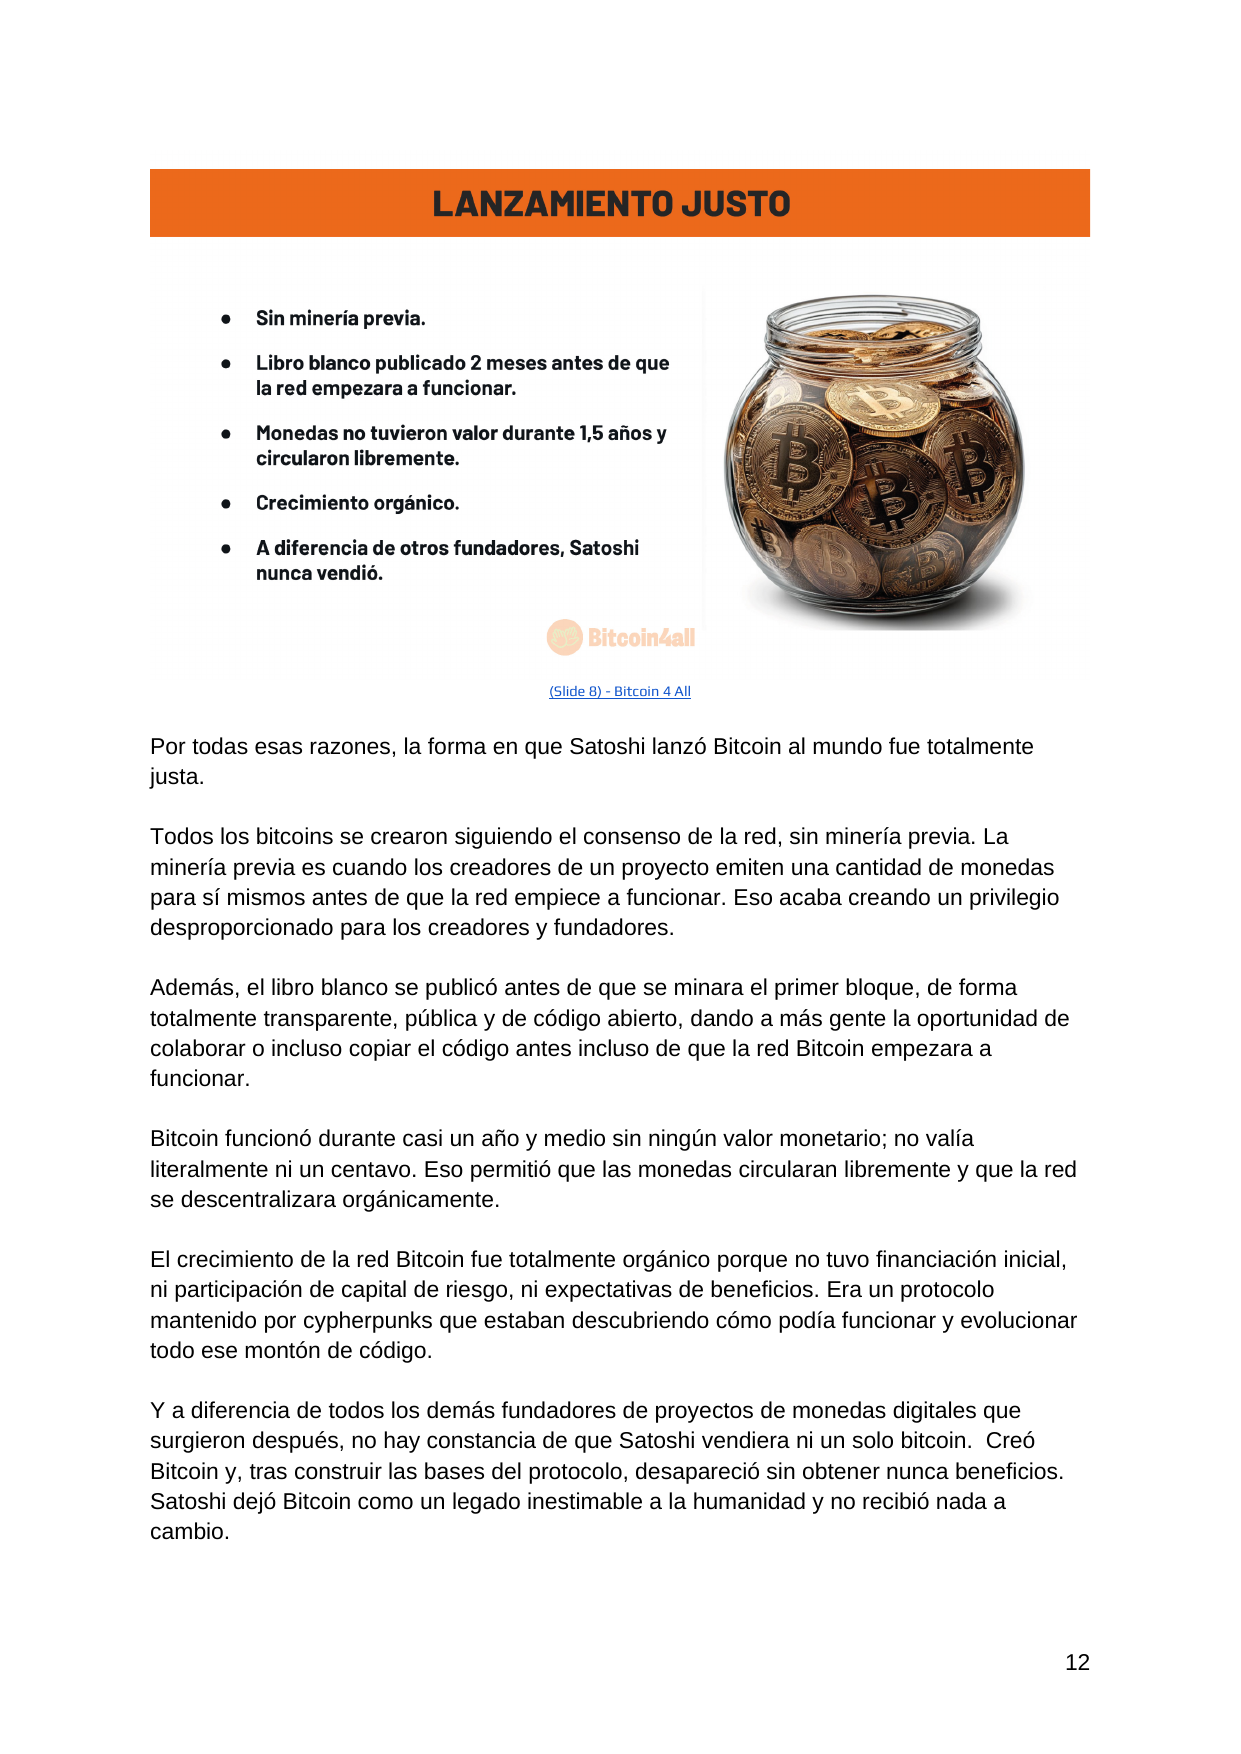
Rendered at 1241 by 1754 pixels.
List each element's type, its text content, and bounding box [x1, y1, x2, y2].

text Bitcoin funcionó durante casi un año y medio sin ningún valor monetario; no valía literalmente ni un centavo. Eso permitió que las monedas circularan libremente y que la red se descentralizara orgánicamente. [150, 1125, 1090, 1212]
text Y a diferencia de todos los demás fundadores de proyectos de monedas digitales que surgieron después, no hay constancia de que Satoshi vendiera ni un solo bitcoin. Creó Bitcoin y, tras construir las bases del protocolo, desapareció sin obtener nunca beneficios. Satoshi dejó Bitcoin como un legado inestimable a la humanidad y no recibió nada a cambio. [150, 1397, 1090, 1544]
text Además, el libro blanco se publicó antes de que se minara el primer bloque, de forma totalmente transparente, pública y de código abierto, dando a más gente la oportunidad de colaborar o incluso copiar el código antes incluso de que la red Bitcoin empezara a funcionar. [150, 974, 1090, 1091]
text Todos los bitcoins se crearon siguiendo el consenso de la red, sin minería previa. La minería previa es cuando los creadores de un proyecto emiten una cantidad de monedas para sí mismos antes de que la red empiece a funcionar. Eso acaba creando un privilegio desproporcionado para los creadores y fundadores. [150, 823, 1090, 940]
text El crecimiento de la red Bitcoin fue totalmente orgánico porque no tuvo financiación inicial, ni participación de capital de riesgo, ni expectativas de beneficios. Era un protocolo mantenido por cypherpunks que estaban descubriendo cómo podía funcionar y evolucionar todo ese montón de código. [150, 1246, 1090, 1363]
text Por todas esas razones, la forma en que Satoshi lanzó Bitcoin al mundo fue totalmente justa. [150, 733, 1090, 789]
text (Slide 8) - Bitcoin 4 All [150, 683, 1090, 700]
picture [150, 150, 1091, 680]
